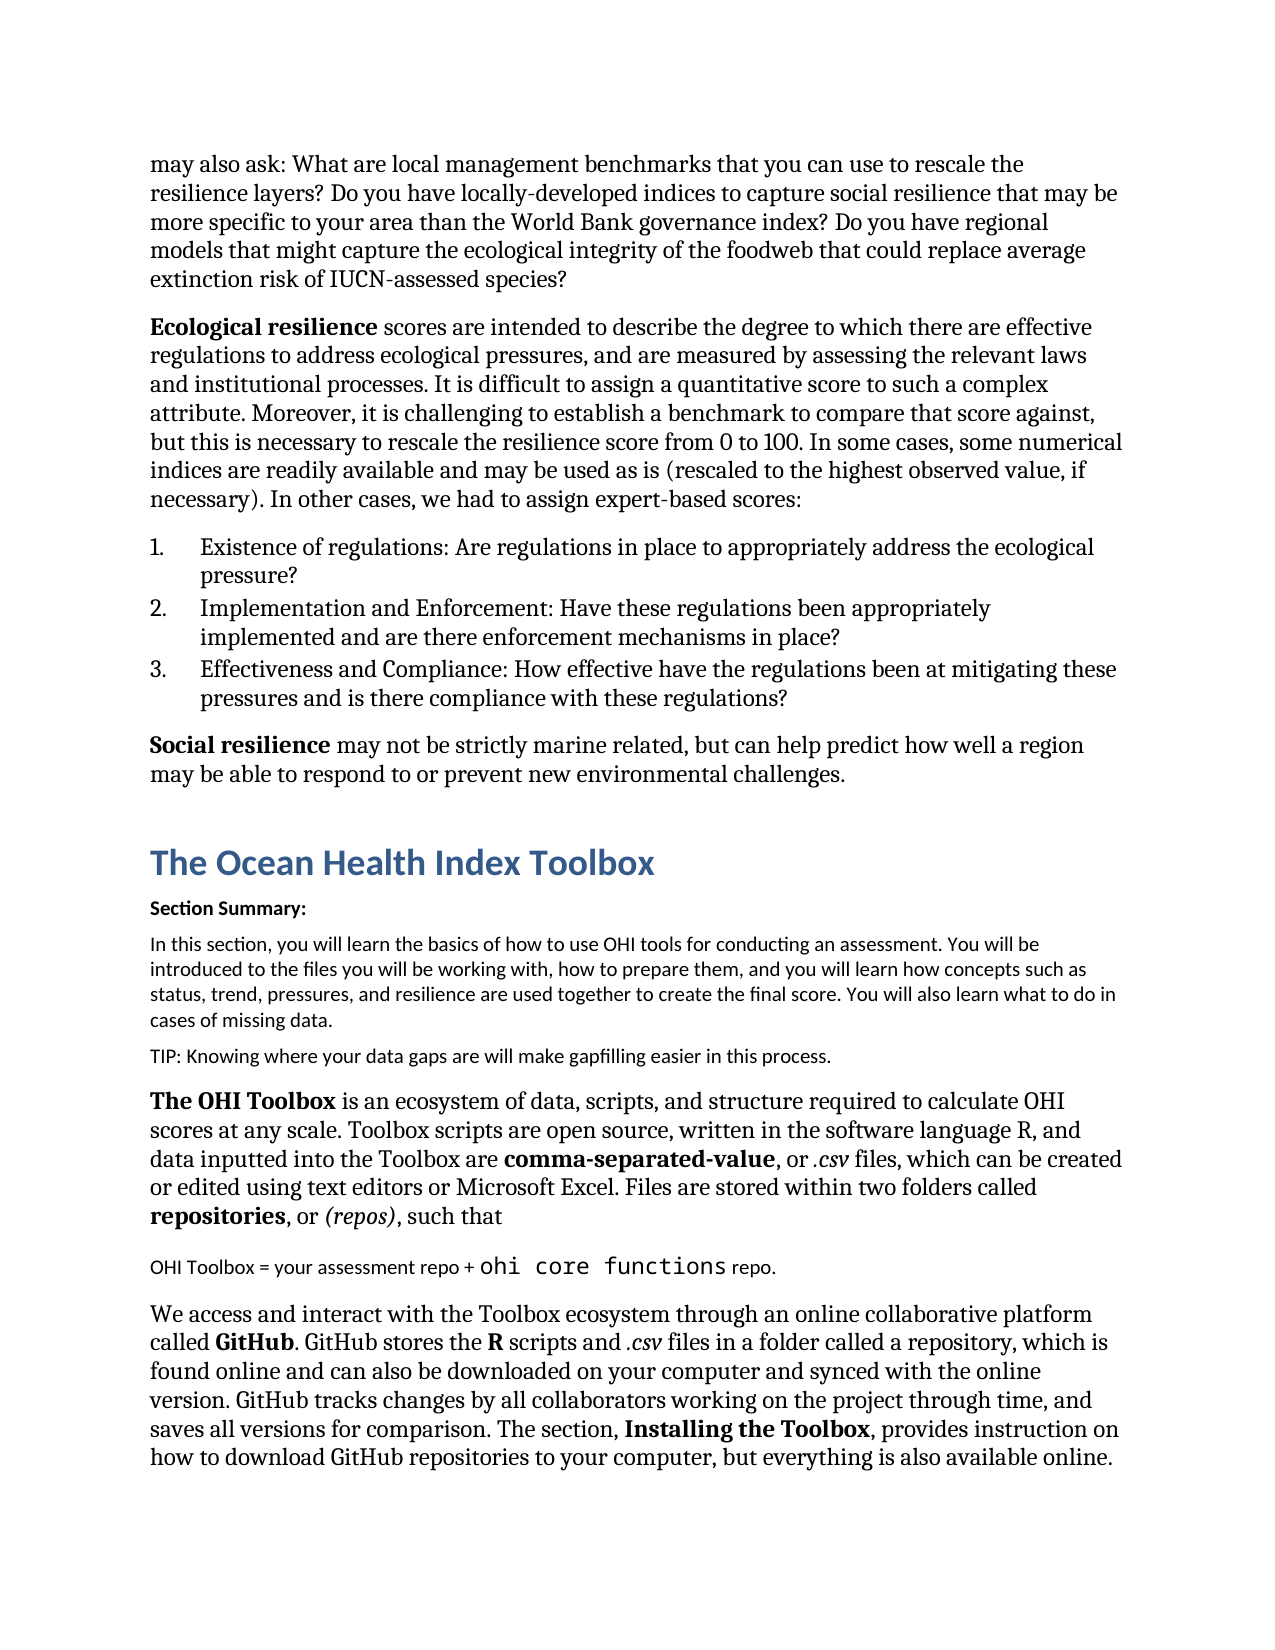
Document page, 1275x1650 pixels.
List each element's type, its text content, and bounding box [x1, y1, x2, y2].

subtitle The Ocean Health Index Toolbox [150, 839, 1125, 884]
text OHI Toolbox = your assessment repo + ohi core functions repo. [150, 1249, 1125, 1281]
text In this section, you will learn the basics of how to use OHI tools for conducting an assessment. You will be introduced to the files you will be working with, how to prepare them, and you will learn how concepts such as status, trend, pressures, and resilience are used together to create the final score. You will also learn what to do in cases of missing data. [150, 931, 1125, 1032]
text TIP: Knowing where your data gaps are will make gapfilling easier in this process. [150, 1043, 1125, 1068]
list Implementation and Enforcement: Have these regulations been appropriately implemented and are there enforcement mechanisms in place? [150, 594, 1125, 651]
text Section Summary: [150, 895, 1125, 920]
text The OHI Toolbox is an ecosystem of data, scripts, and structure required to calculate OHI scores at any scale. Toolbox scripts are open source, written in the software language R, and data inputted into the Toolbox are comma-separated-value, or .csv files, which can be created or edited using text editors or Microsoft Excel. Files are stored within two folders called repositories, or (repos), such that [150, 1087, 1125, 1231]
text Ecological resilience scores are intended to describe the degree to which there are effective regulations to address ecological pressures, and are measured by assessing the relevant laws and institutional processes. It is difficult to assign a quantitative score to such a complex attribute. Moreover, it is challenging to establish a benchmark to compare that score against, but this is necessary to rescale the resilience score from 0 to 100. In some cases, some numerical indices are readily available and may be used as is (rescaled to the highest observed value, if necessary). In other cases, we had to assign expert-based scores: [150, 312, 1125, 514]
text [150, 150, 1125, 294]
list Existence of regulations: Are regulations in place to appropriately address the ecological pressure? [150, 532, 1125, 590]
text Social resilience may not be strictly marine related, but can help predict how well a region may be able to respond to or prevent new environmental challenges. [150, 731, 1125, 789]
list Effectiveness and Compliance: How effective have the regulations been at mitigating these pressures and is there compliance with these regulations? [150, 655, 1125, 712]
text We access and interact with the Toolbox ecosystem through an online collaborative platform called GitHub. GitHub stores the R scripts and .csv files in a folder called a repository, which is found online and can also be downloaded on your computer and synced with the online version. GitHub tracks changes by all collaborators working on the project through time, and saves all versions for comparison. The section, Installing the Toolbox, provides instruction on how to download GitHub repositories to your computer, but everything is also available online. [150, 1299, 1125, 1472]
